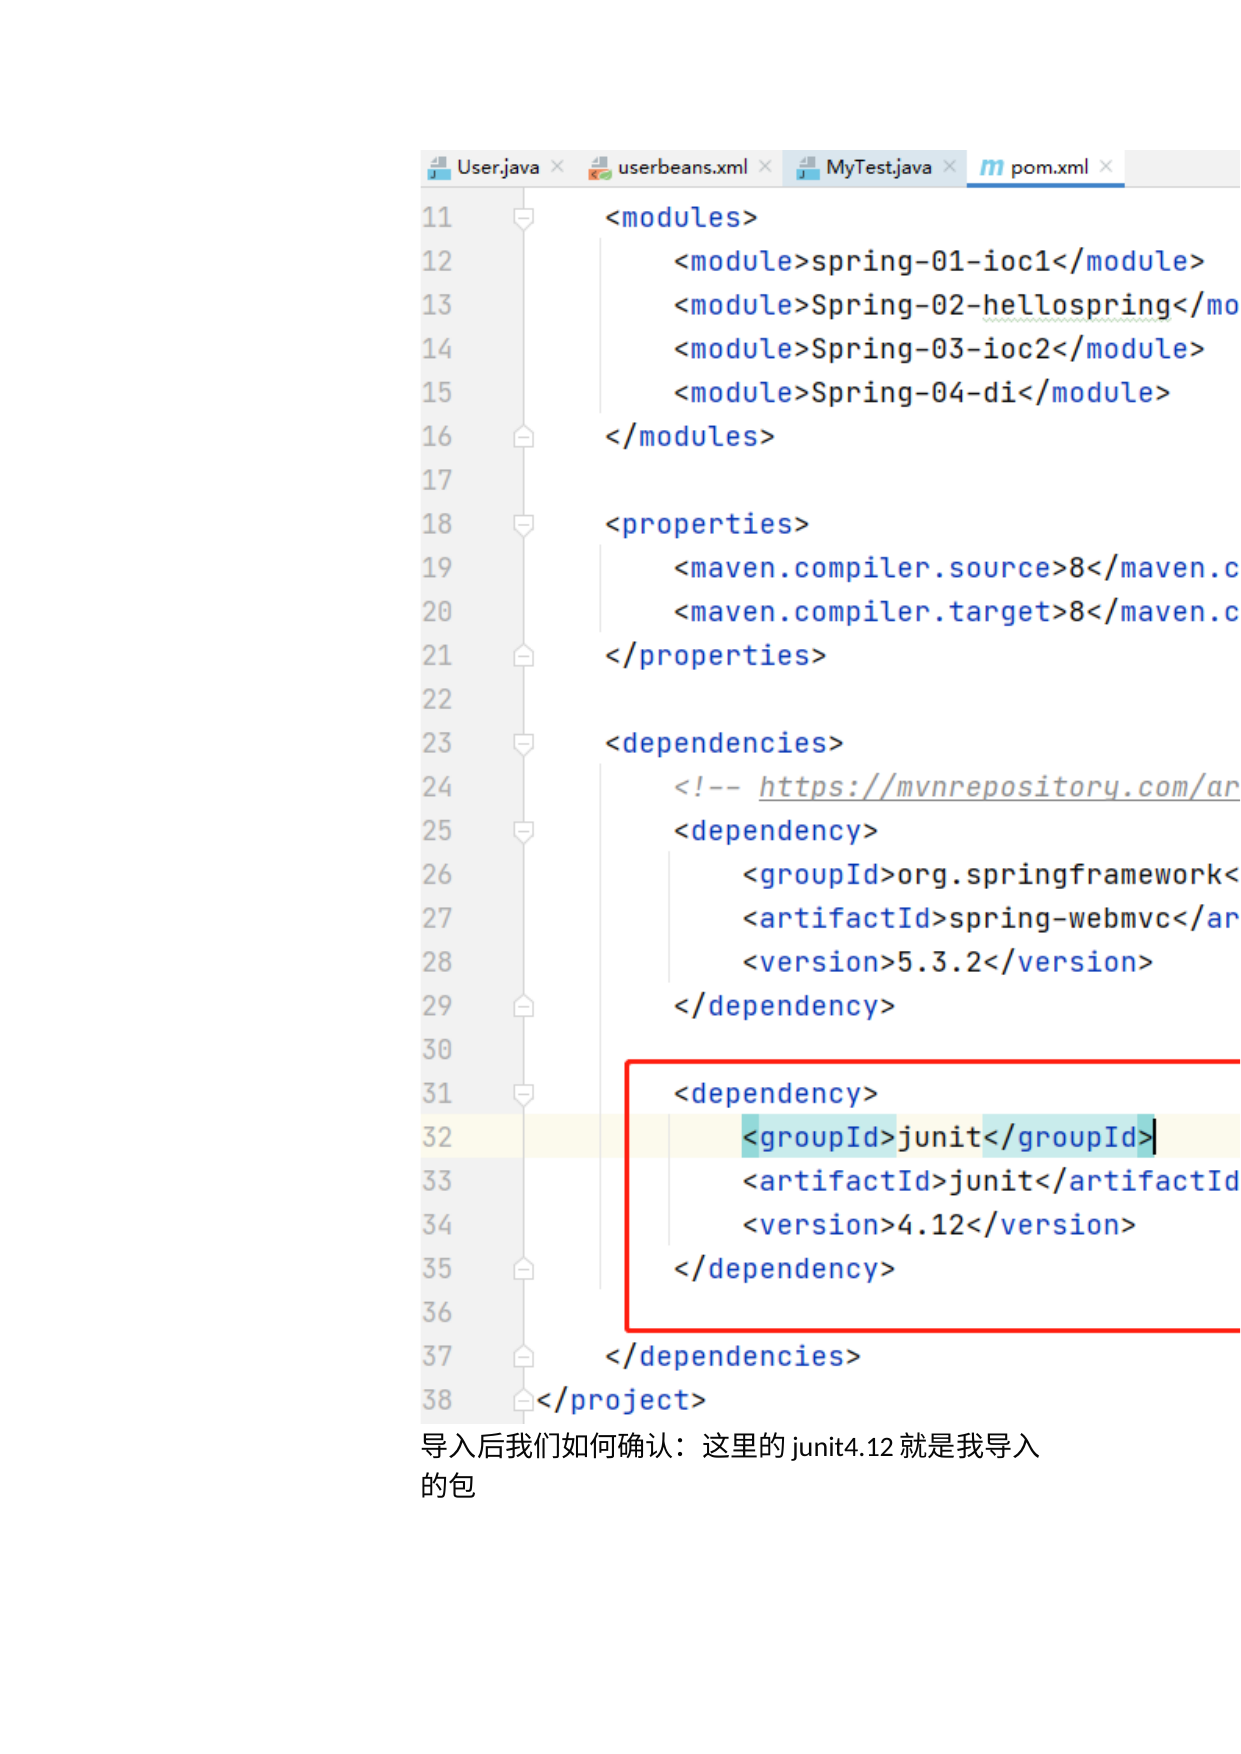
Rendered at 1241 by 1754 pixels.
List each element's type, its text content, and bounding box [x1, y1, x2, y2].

picture [420, 150, 1241, 1424]
text 导入后我们如何确认：这里的junit4.12就是我导入的包 [477, 1424, 1053, 1505]
